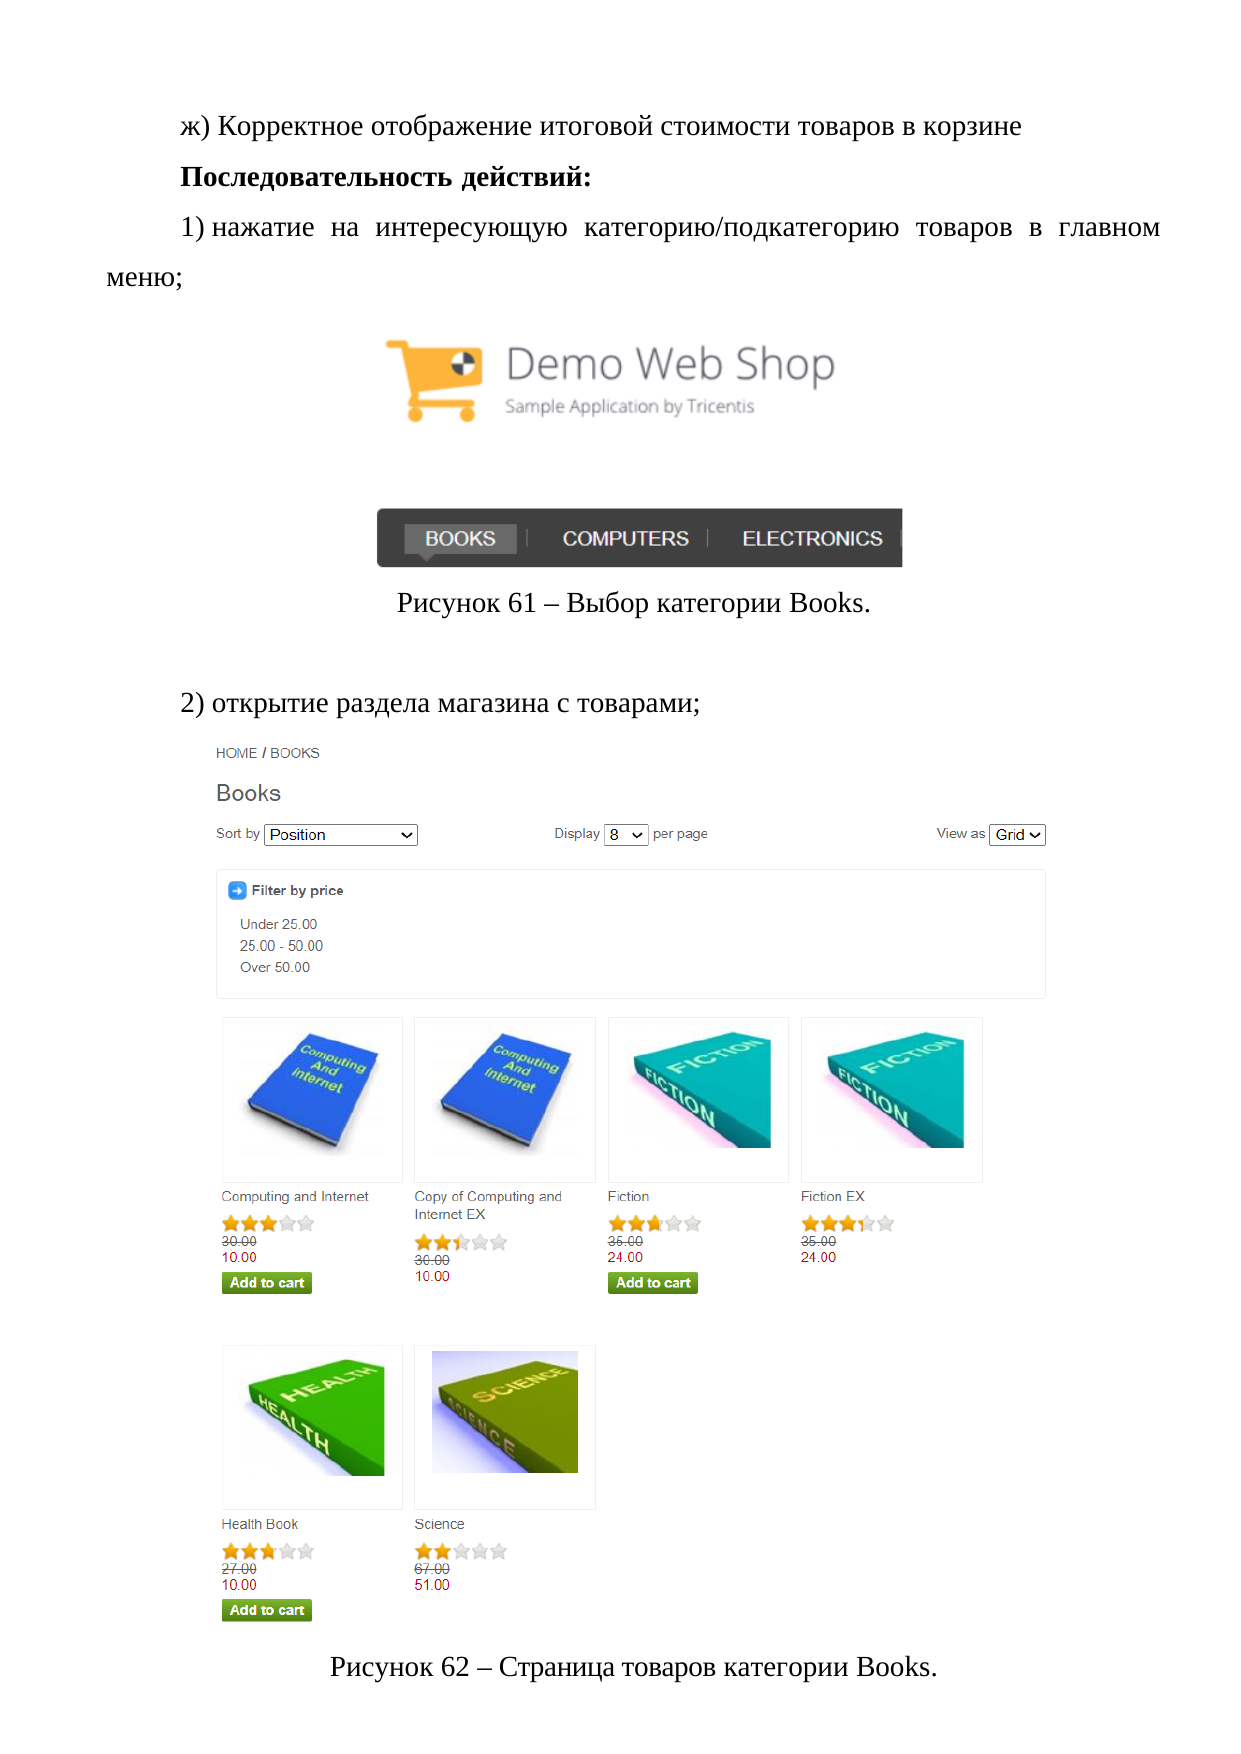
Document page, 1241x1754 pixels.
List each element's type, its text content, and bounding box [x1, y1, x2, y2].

list Корректное отображение итоговой стоимости товаров в корзине [106, 108, 1161, 142]
picture [208, 736, 1059, 1636]
text Рисунок 62 – Страница товаров категории Books. [106, 1649, 1161, 1683]
list открытие раздела магазина с товарами; [106, 686, 1161, 719]
list нажатие на интересующую категорию/подкатегорию товаров в главном меню; [106, 209, 1161, 293]
picture [364, 309, 903, 572]
text Последовательность действий: [106, 159, 1161, 192]
text Рисунок 61 – Выбор категории Books. [106, 585, 1161, 618]
